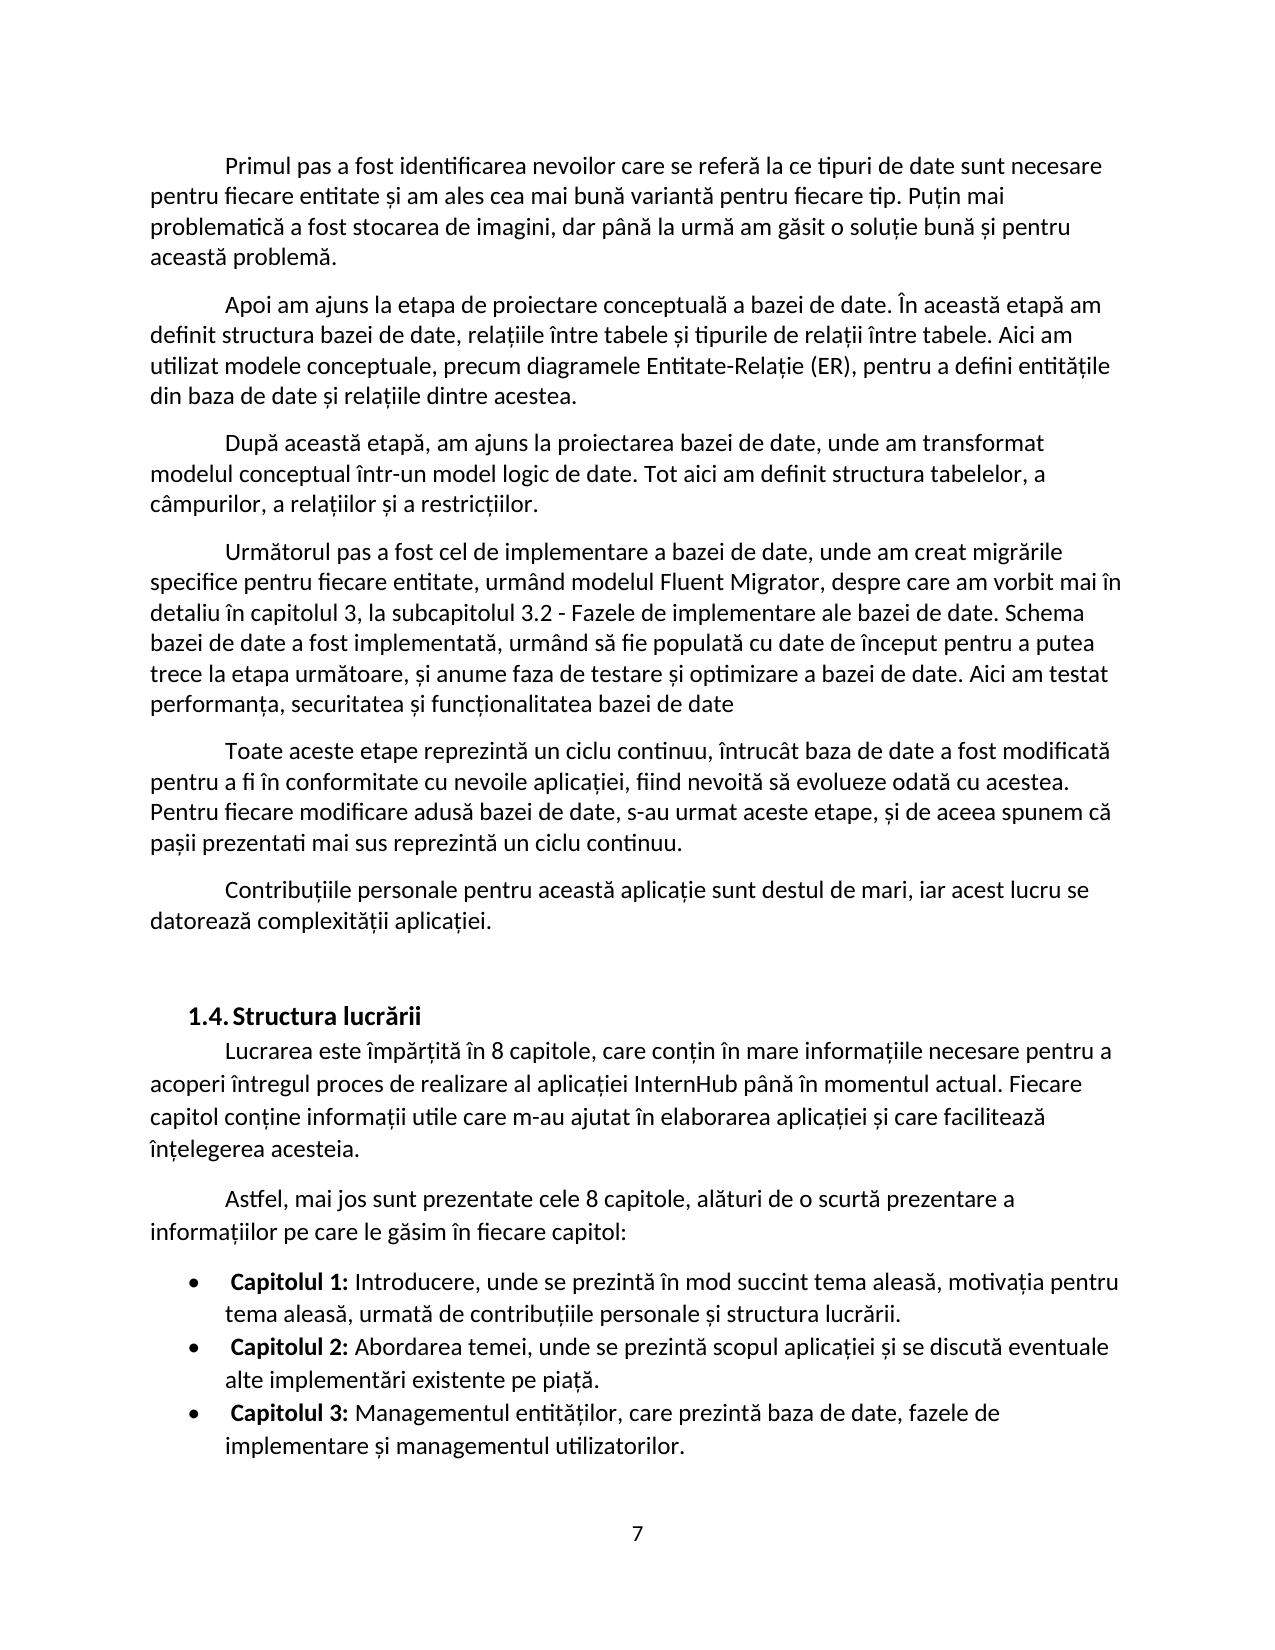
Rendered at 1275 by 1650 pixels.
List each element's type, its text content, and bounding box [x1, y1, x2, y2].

text Toate aceste etape reprezintă un ciclu continuu, întrucât baza de date a fost modificată pentru a fi în conformitate cu nevoile aplicației, fiind nevoită să evolueze odată cu acestea. Pentru fiecare modificare adusă bazei de date, s-au urmat aceste etape, și de aceea spunem că pașii prezentati mai sus reprezintă un ciclu continuu. [150, 736, 1125, 858]
text După această etapă, am ajuns la proiectarea bazei de date, unde am transformat modelul conceptual într-un model logic de date. Tot aici am definit structura tabelelor, a câmpurilor, a relațiilor și a restricțiilor. [150, 427, 1125, 519]
list Capitolul 2: Abordarea temei, unde se prezintă scopul aplicației și se discută eventuale alte implementări existente pe piață. [187, 1331, 1125, 1395]
text Lucrarea este împărțită în 8 capitole, care conțin în mare informațiile necesare pentru a acoperi întregul proces de realizare al aplicației InternHub până în momentul actual. Fiecare capitol conține informații utile care m-au ajutat în elaborarea aplicației și care facilitează înțelegerea acesteia. [150, 1035, 1125, 1164]
text Apoi am ajuns la etapa de proiectare conceptuală a bazei de date. În această etapă am definit structura bazei de date, relațiile între tabele și tipurile de relații între tabele. Aici am utilizat modele conceptuale, precum diagramele Entitate-Relație (ER), pentru a defini entitățile din baza de date și relațiile dintre acestea. [150, 289, 1125, 411]
list Capitolul 3: Managementul entităților, care prezintă baza de date, fazele de implementare și managementul utilizatorilor. [187, 1397, 1125, 1461]
text Următorul pas a fost cel de implementare a bazei de date, unde am creat migrările specifice pentru fiecare entitate, urmând modelul Fluent Migrator, despre care am vorbit mai în detaliu în capitolul 3, la subcapitolul 3.2 - Fazele de implementare ale bazei de date. Schema bazei de date a fost implementată, urmând să fie populată cu date de început pentru a putea trece la etapa următoare, și anume faza de testare și optimizare a bazei de date. Aici am testat performanța, securitatea și funcționalitatea bazei de date [150, 536, 1125, 719]
list Capitolul 1: Introducere, unde se prezintă în mod succint tema aleasă, motivația pentru tema aleasă, urmată de contribuțiile personale și structura lucrării. [187, 1266, 1125, 1329]
text Astfel, mai jos sunt prezentate cele 8 capitole, alături de o scurtă prezentare a informațiilor pe care le găsim în fiecare capitol: [150, 1183, 1125, 1247]
text Contribuțiile personale pentru această aplicație sunt destul de mari, iar acest lucru se datorează complexității aplicației. [150, 874, 1125, 935]
text Primul pas a fost identificarea nevoilor care se referă la ce tipuri de date sunt necesare pentru fiecare entitate și am ales cea mai bună variantă pentru fiecare tip. Puțin mai problematică a fost stocarea de imagini, dar până la urmă am găsit o soluție bună și pentru această problemă. [150, 150, 1125, 272]
subtitle Structura lucrării [187, 999, 1125, 1032]
